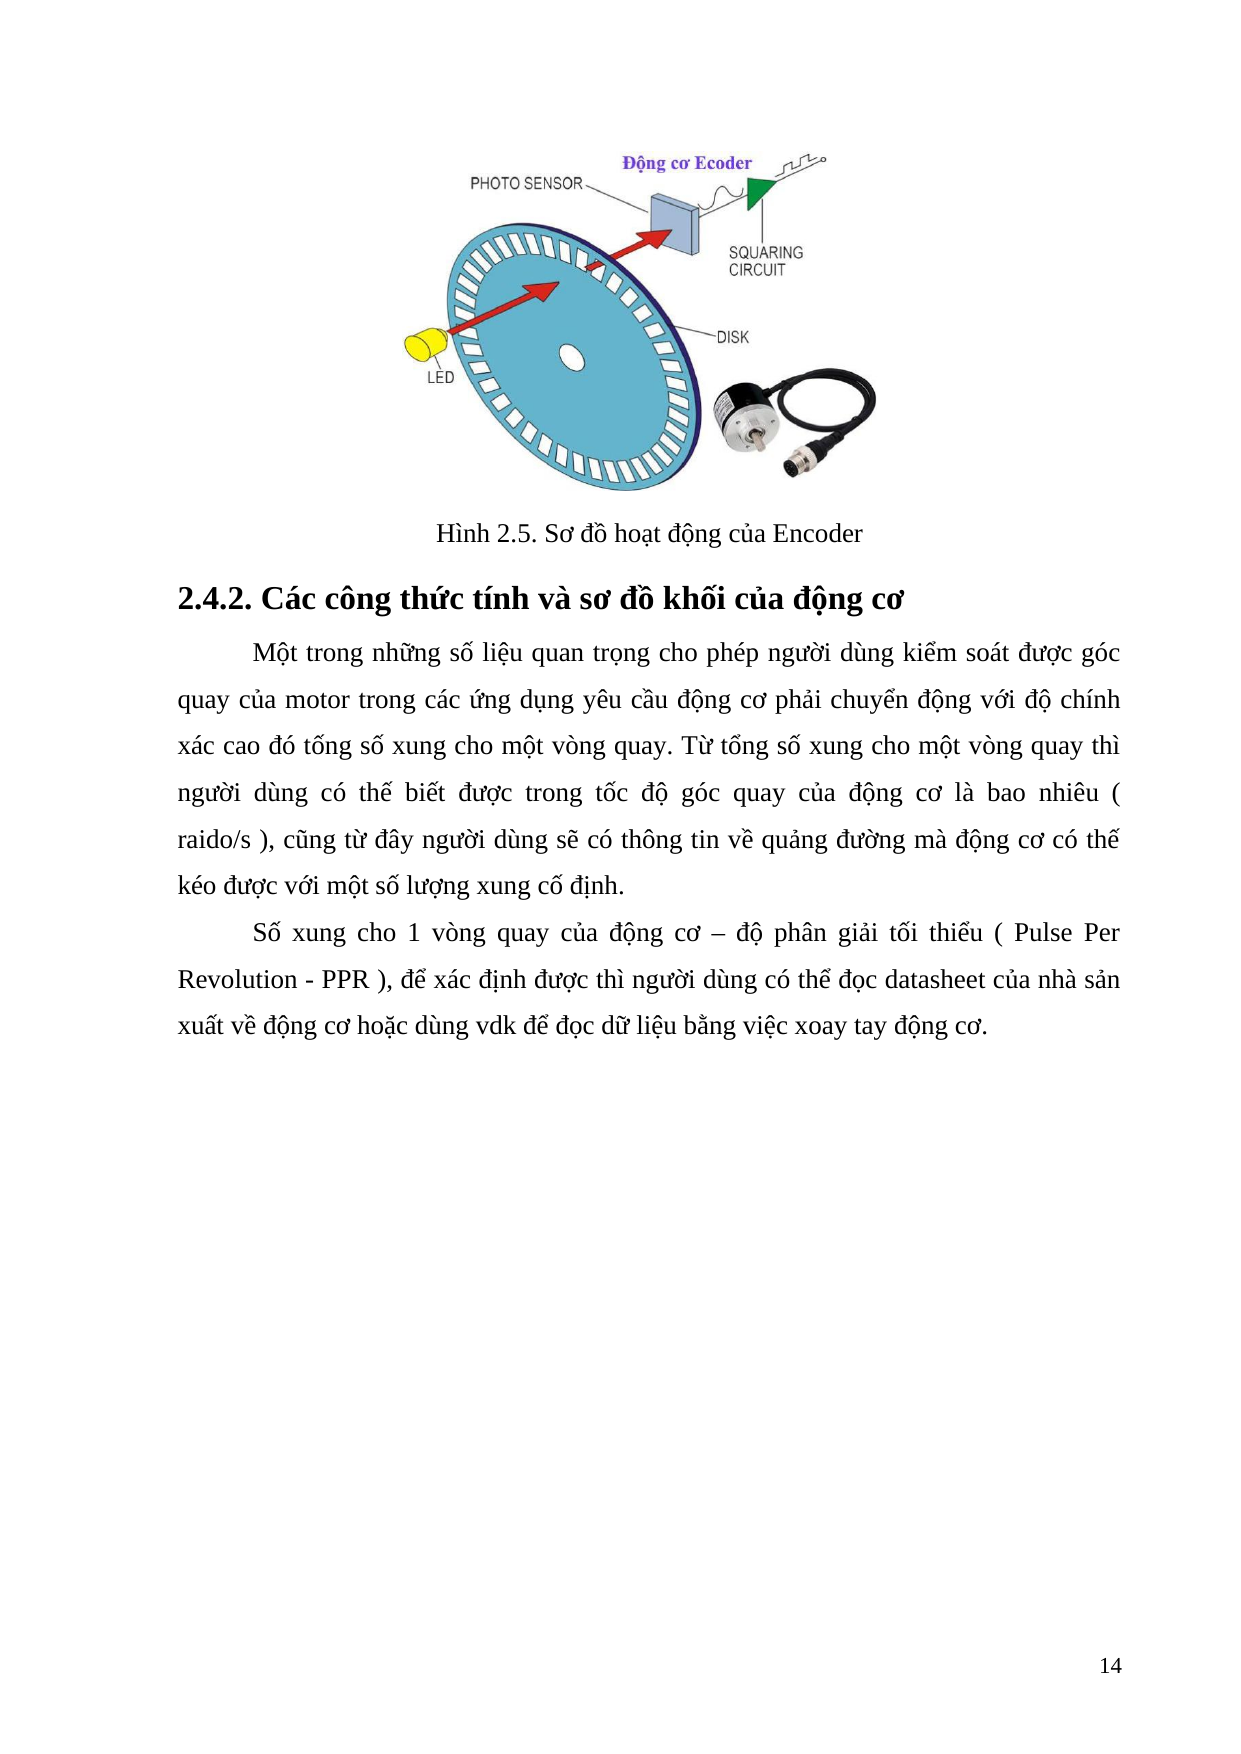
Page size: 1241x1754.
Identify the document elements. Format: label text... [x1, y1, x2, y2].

subtitle 2.4.2. Các công thức tính và sơ đồ khối của động cơ [177, 578, 1122, 617]
text Một trong những số liệu quan trọng cho phép người dùng kiểm soát được góc quay của motor trong các ứng dụng yêu cầu động cơ phải chuyển động với độ chính xác cao đó tống số xung cho một vòng quay. Từ tổng số xung cho một vòng quay thì người dùng có thế biết được trong tốc độ góc quay của động cơ là bao nhiêu ( raido/s ), cũng từ đây người dùng sẽ có thông tin về quảng đường mà động cơ có thế kéo được với một số lượng xung cố định. [177, 636, 1122, 901]
picture [402, 151, 878, 491]
text Hình 2.5. Sơ đồ hoạt động của Encoder [177, 517, 1122, 548]
text Số xung cho 1 vòng quay của động cơ – độ phân giải tối thiểu ( Pulse Per Revolution - PPR ), để xác định được thì người dùng có thể đọc datasheet của nhà sản xuất về động cơ hoặc dùng vdk để đọc dữ liệu bằng việc xoay tay động cơ. [177, 916, 1122, 1041]
